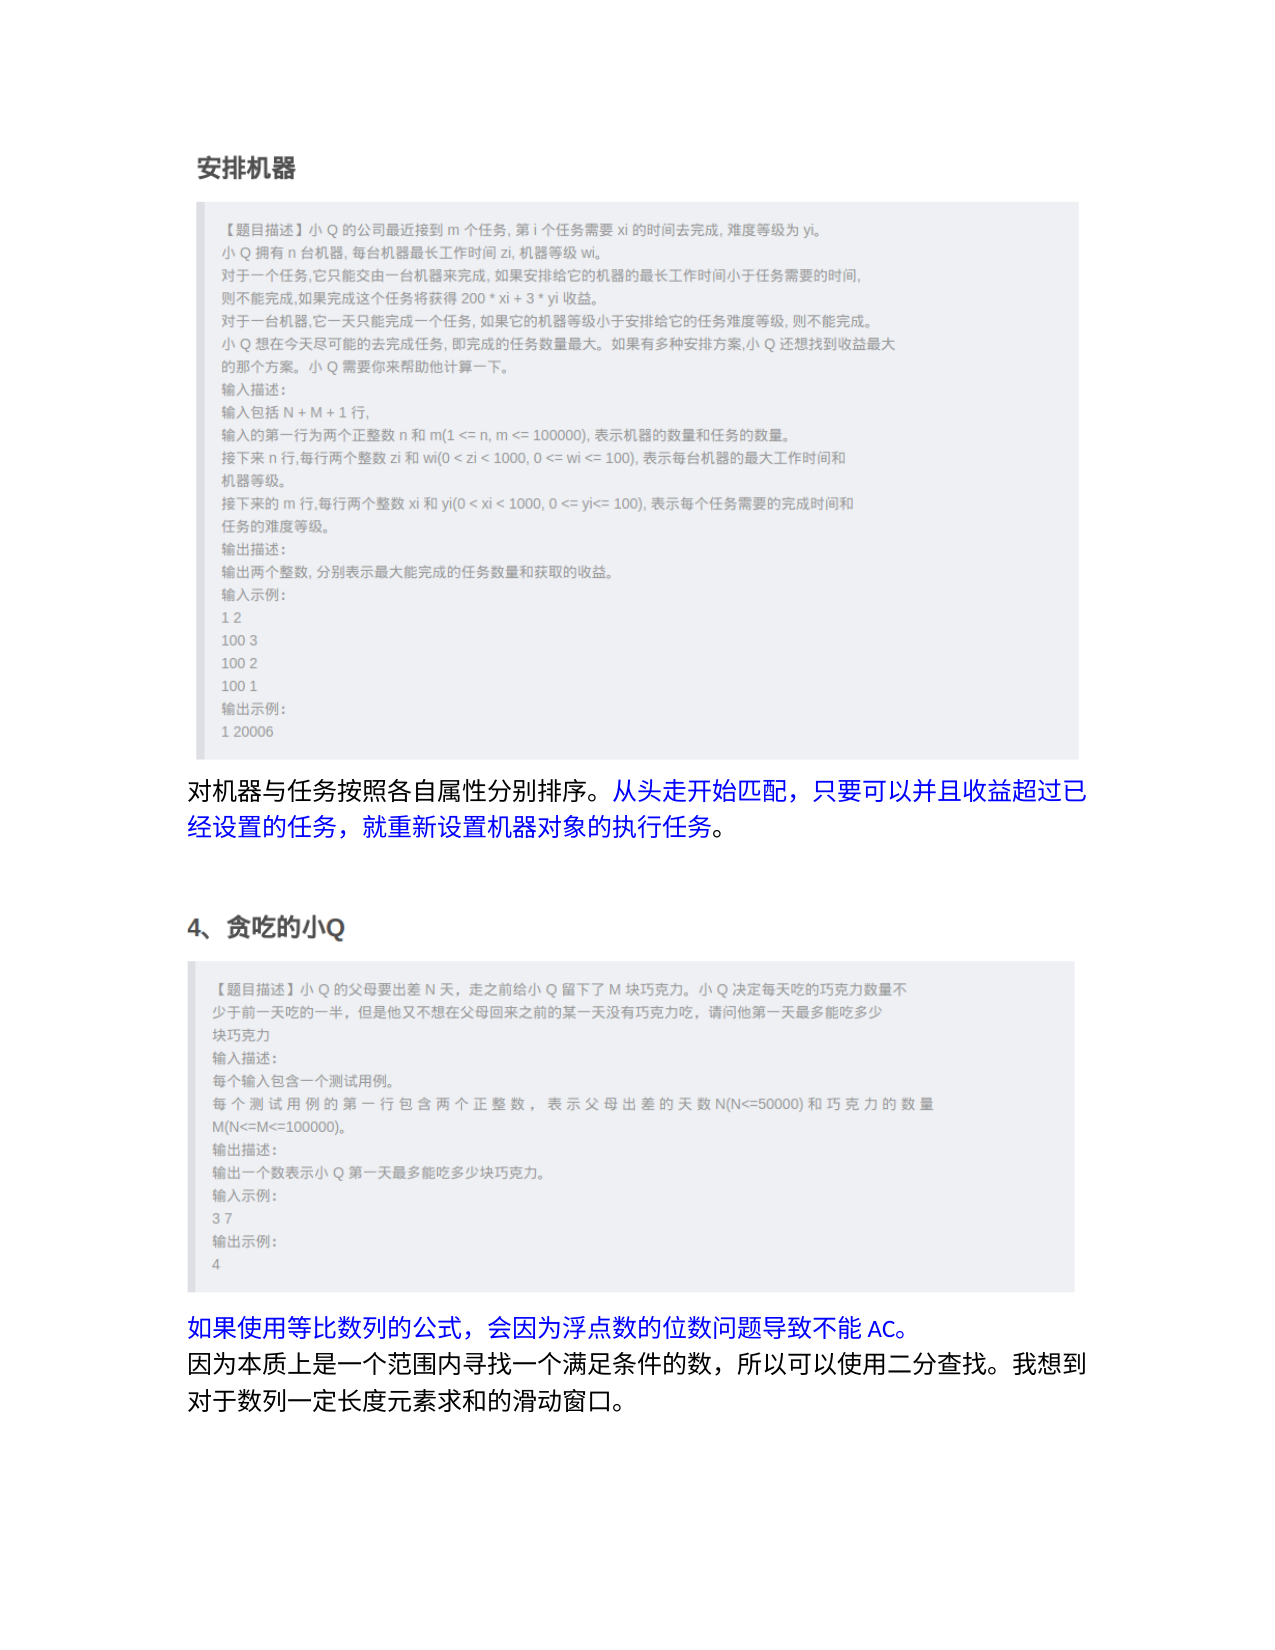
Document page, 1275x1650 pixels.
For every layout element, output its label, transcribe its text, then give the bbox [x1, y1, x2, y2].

picture [187, 905, 1087, 1309]
text 对机器与任务按照各自属性分别排序。从头走开始匹配，只要可以并且收益超过已经设置的任务，就重新设置机器对象的执行任务。 [187, 772, 1087, 844]
text 如果使用等比数列的公式，会因为浮点数的位数问题导致不能AC。 [187, 1309, 1087, 1345]
text 因为本质上是一个范围内寻找一个满足条件的数，所以可以使用二分查找。我想到对于数列一定长度元素求和的滑动窗口。 [187, 1345, 1087, 1417]
picture [187, 150, 1087, 772]
